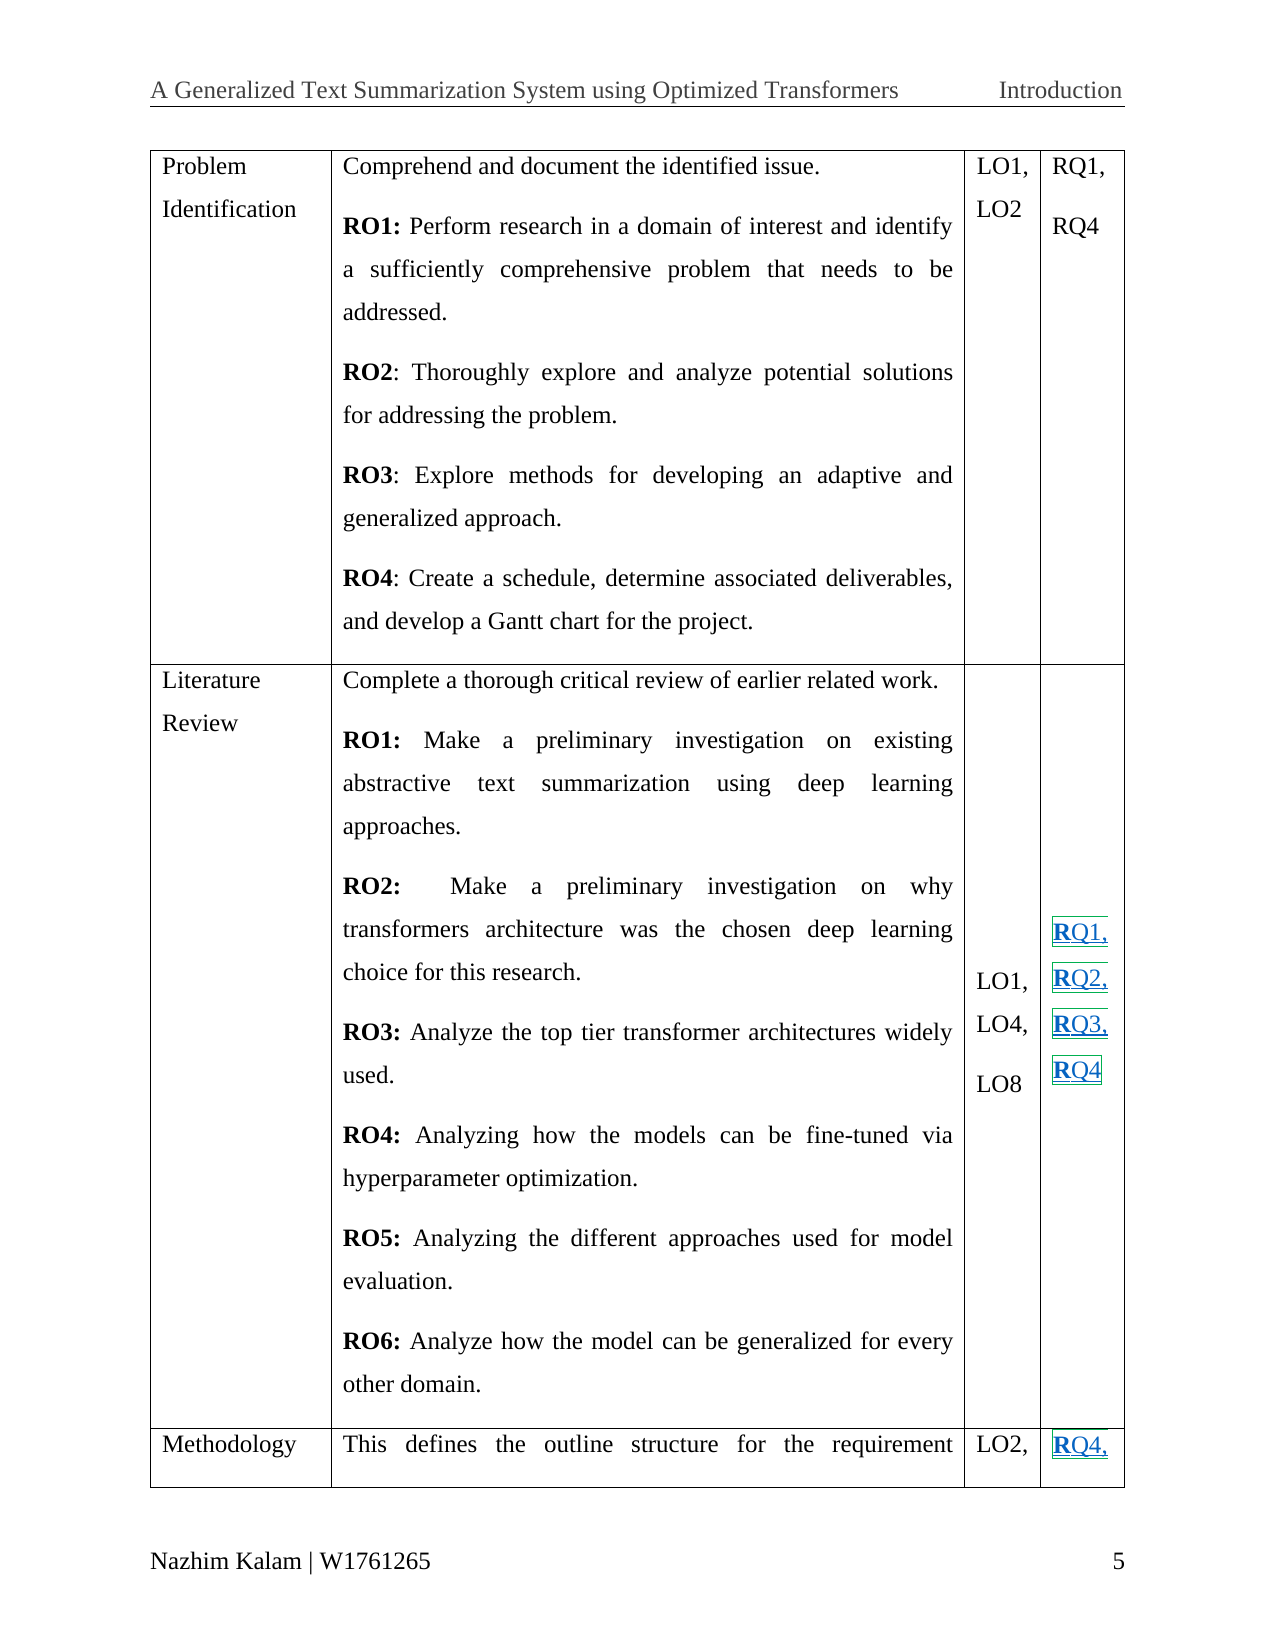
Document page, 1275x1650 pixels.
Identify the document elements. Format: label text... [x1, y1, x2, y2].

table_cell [151, 1429, 331, 1487]
table_cell Literature Review [151, 665, 331, 1428]
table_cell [332, 1429, 964, 1487]
table_cell RQ1, RQ2, RQ3, RQ4 [1041, 665, 1124, 1428]
table_cell RQ1, RQ4 [1041, 151, 1124, 664]
table_cell LO2, LO6 [965, 1429, 1040, 1487]
table_cell Complete a thorough critical review of earlier related work. RO1: Make a preliminary investigation on existing abstractive text summarization using deep learning approaches. RO2: Make a preliminary investigation on why transformers architecture was the chosen deep learning choice for this research. RO3: Analyze the top tier transformer architectures widely used. RO4: Analyzing how the models can be fine-tuned via hyperparameter optimization. RO5: Analyzing the different approaches used for model evaluation. RO6: Analyze how the model can be generalized for every other domain. [332, 665, 964, 1428]
table_cell Problem Identification [151, 151, 331, 664]
table_cell RQ4, RQ2, RQ1 [1041, 1429, 1124, 1487]
table_cell LO1, LO4, LO8 [965, 665, 1040, 1428]
table_cell Comprehend and document the identified issue. RO1: Perform research in a domain of interest and identify a sufficiently comprehensive problem that needs to be addressed. RO2: Thoroughly explore and analyze potential solutions for addressing the problem. RO3: Explore methods for developing an adaptive and generalized approach. RO4: Create a schedule, determine associated deliverables, and develop a Gantt chart for the project. [332, 151, 964, 664]
table_cell LO1, LO2 [965, 151, 1040, 664]
